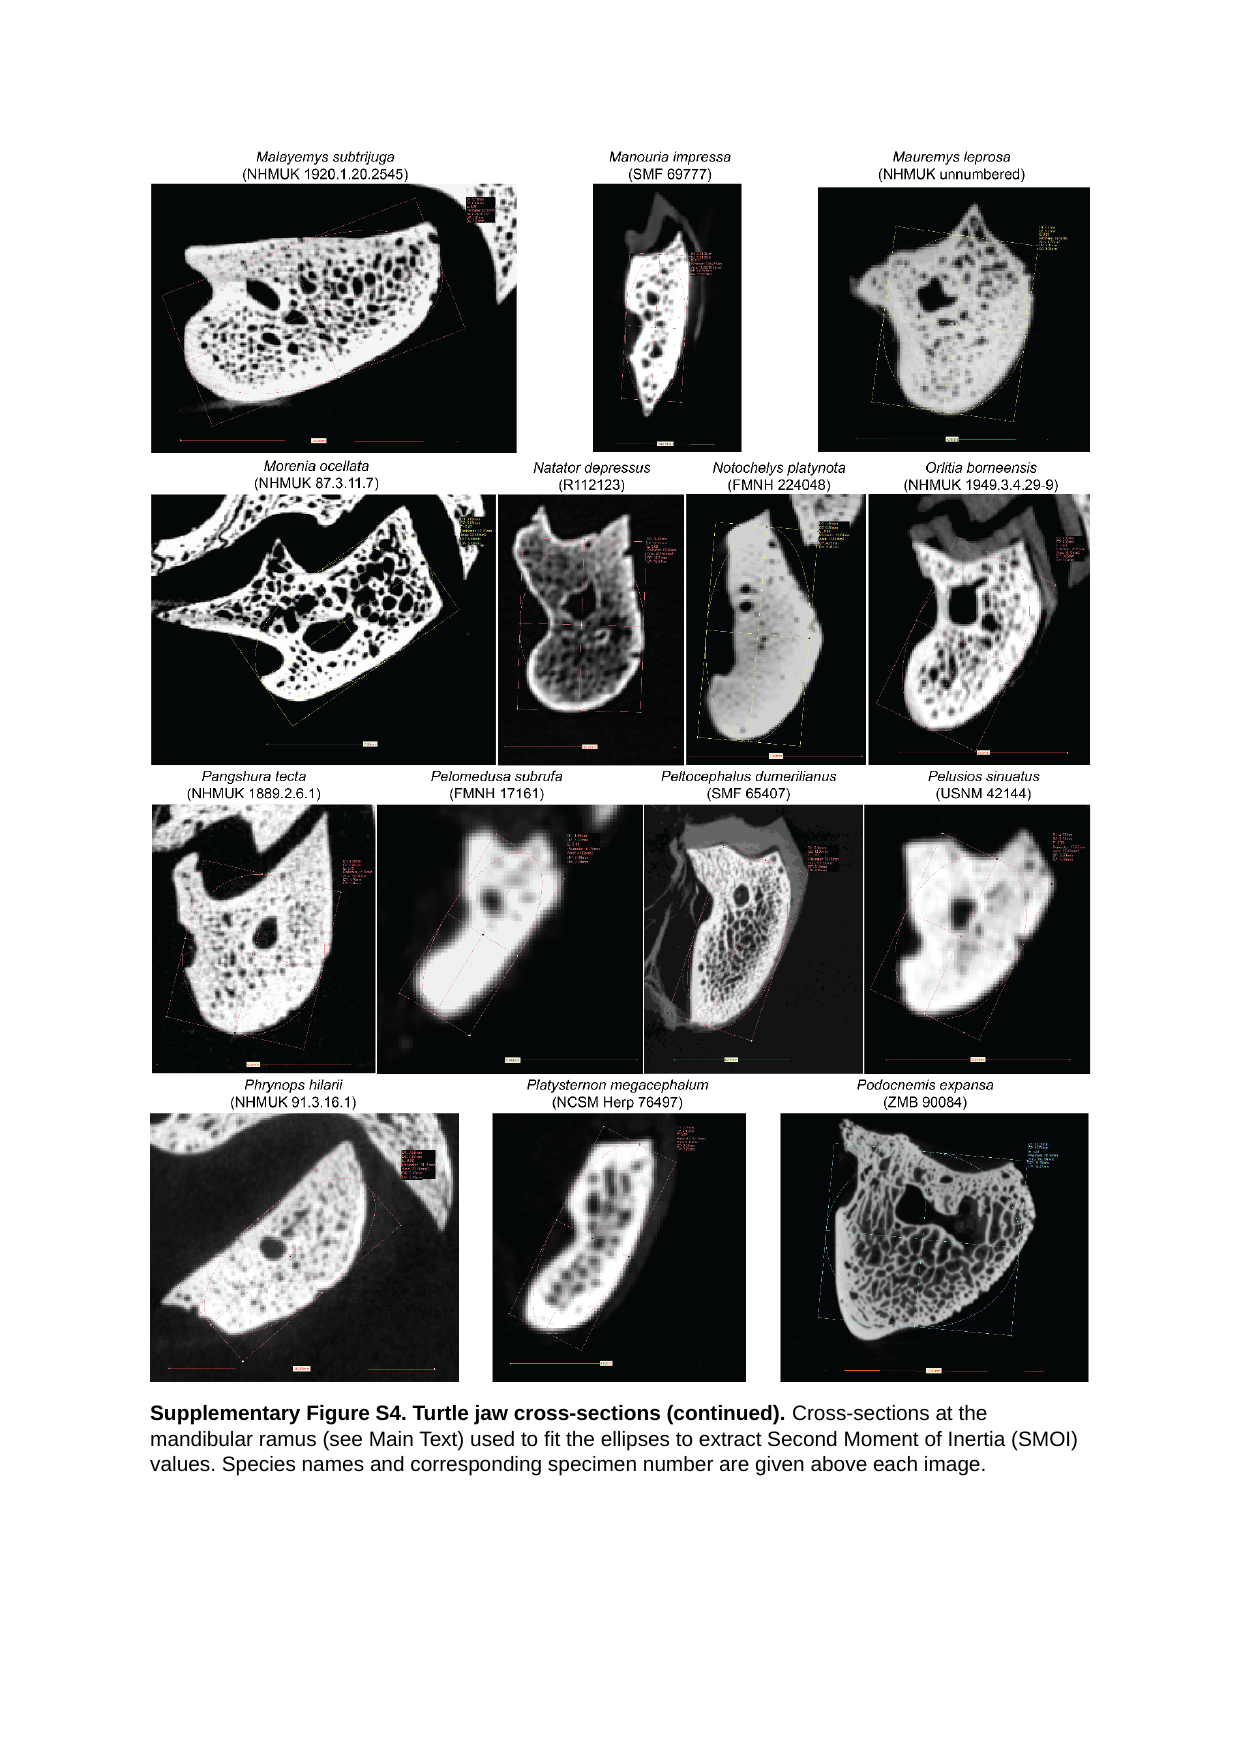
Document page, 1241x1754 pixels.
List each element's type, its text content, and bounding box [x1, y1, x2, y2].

picture [150, 150, 1091, 1382]
text Supplementary Figure S4. Turtle jaw cross-sections (continued). Cross-sections at the mandibular ramus (see Main Text) used to fit the ellipses to extract Second Moment of Inertia (SMOI) values. Species names and corresponding specimen number are given above each image. [150, 1401, 1090, 1476]
